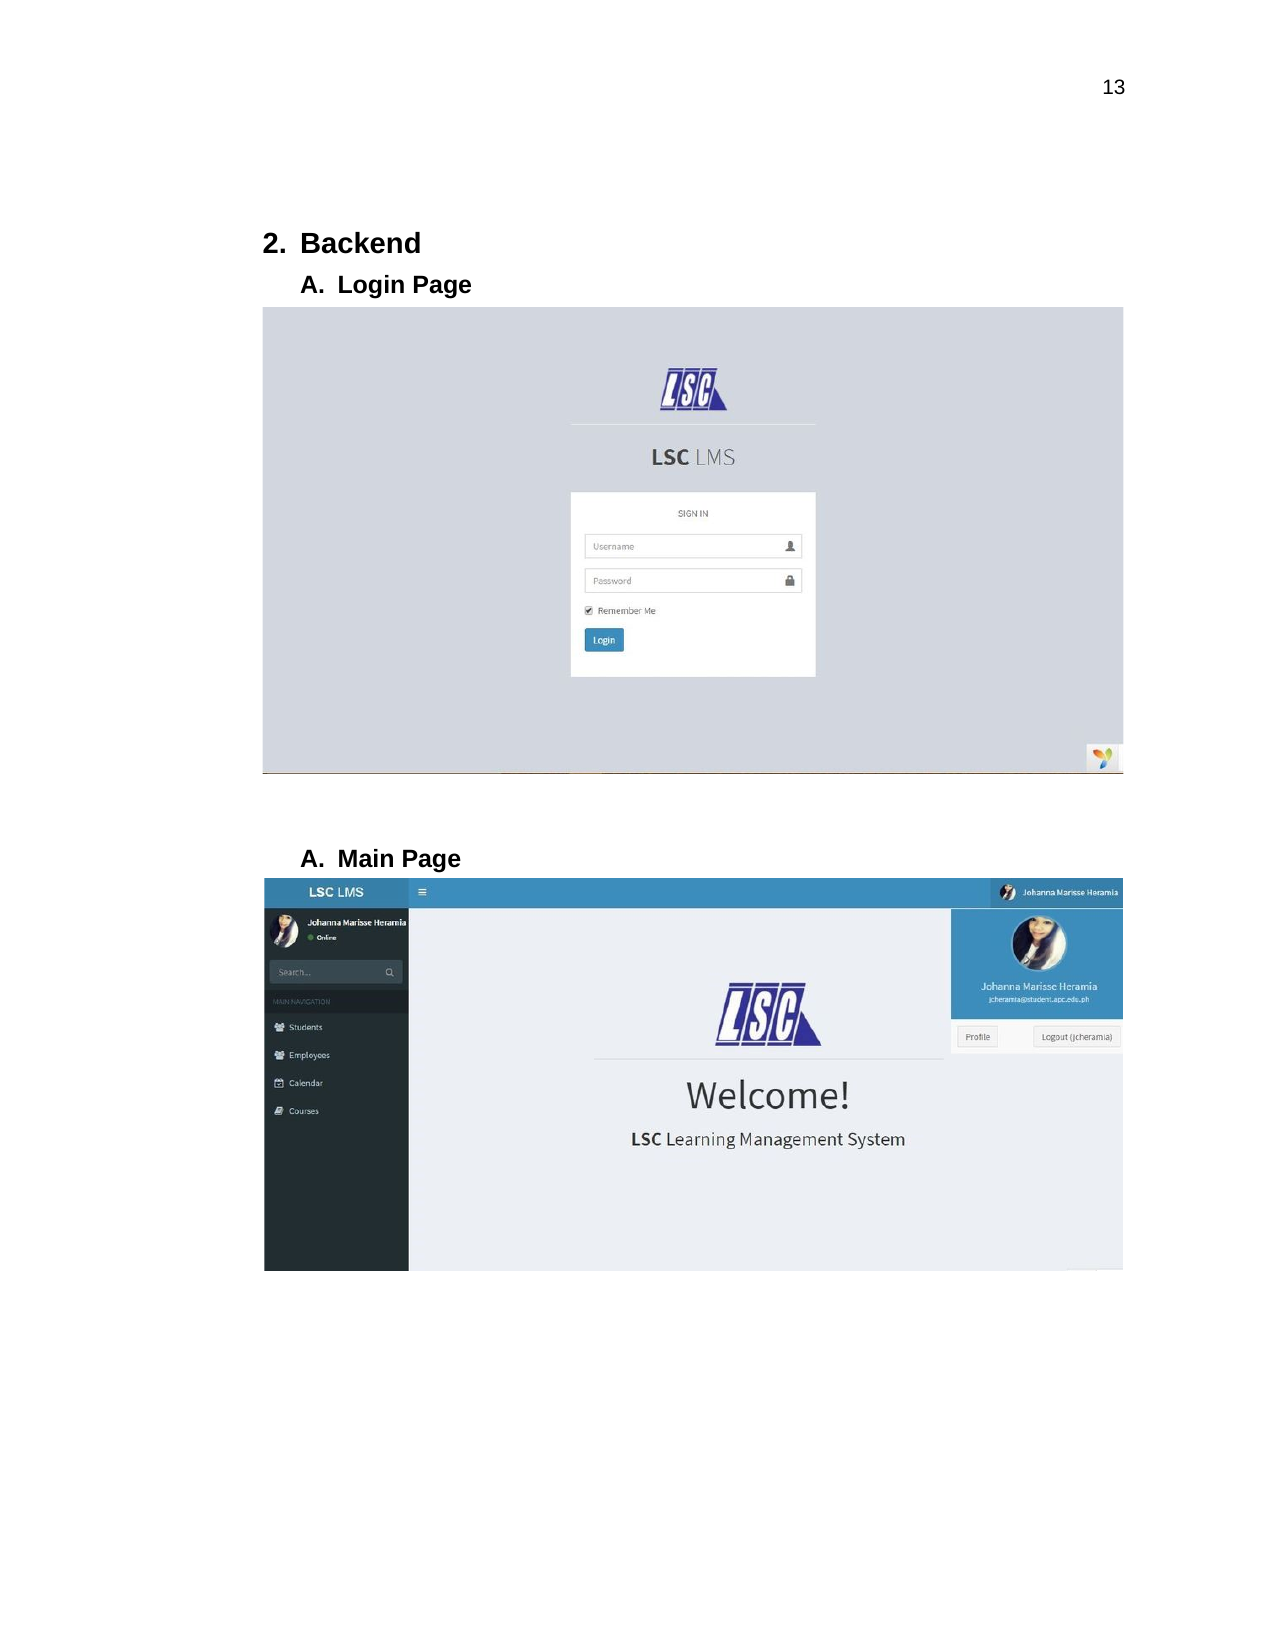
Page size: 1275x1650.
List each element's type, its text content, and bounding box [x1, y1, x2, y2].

subtitle Login Page [300, 264, 1125, 299]
subtitle Backend [262, 226, 1125, 259]
picture [262, 307, 1124, 774]
subtitle Main Page [300, 844, 1125, 873]
picture [263, 878, 1122, 1270]
